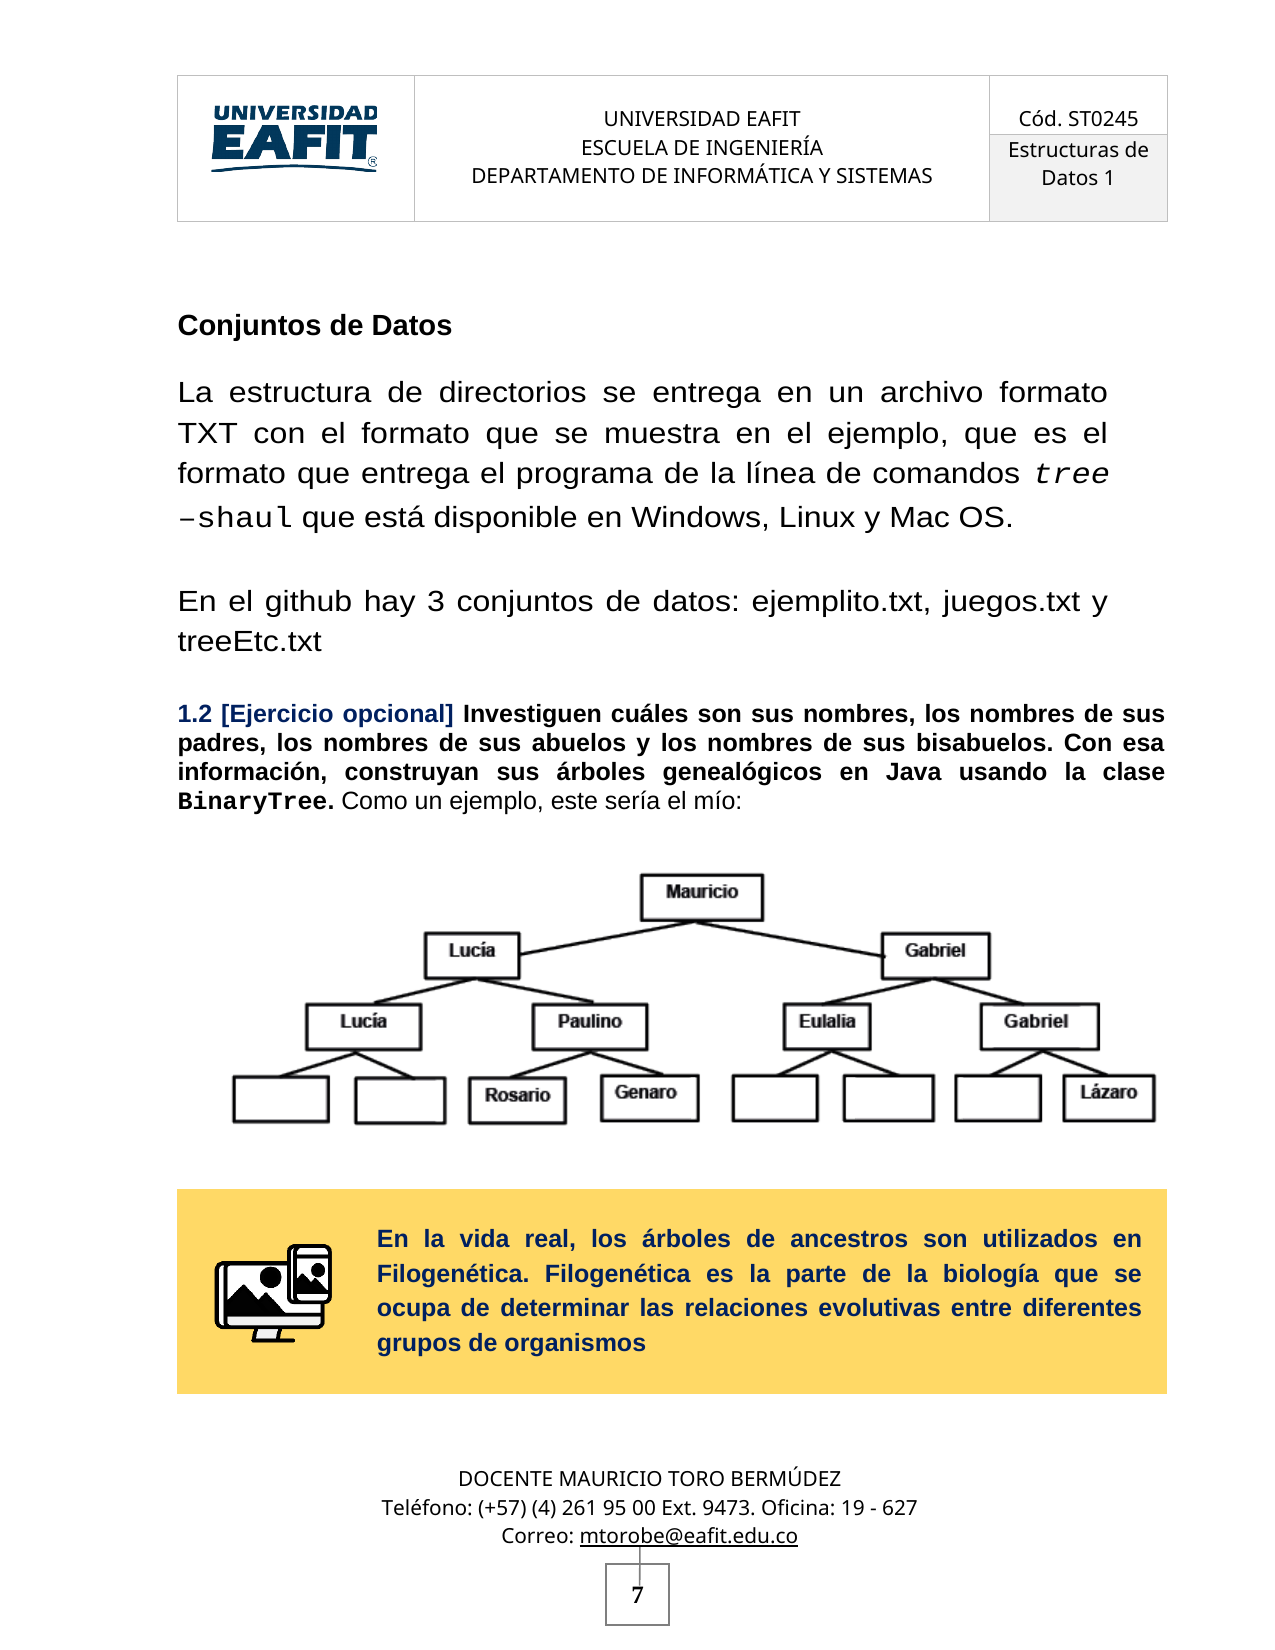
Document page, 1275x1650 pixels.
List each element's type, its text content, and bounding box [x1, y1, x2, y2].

text La estructura de directorios se entrega en un archivo formato TXT con el formato que se muestra en el ejemplo, que es el formato que entrega el programa de la línea de comandos tree –shaul que está disponible en Windows, Linux y Mac OS. [177, 375, 1110, 536]
table_header [177, 1189, 365, 1394]
text En el github hay 3 conjuntos de datos: ejemplito.txt, juegos.txt y treeEtc.txt [177, 584, 1110, 658]
picture [195, 1235, 351, 1351]
picture [211, 105, 377, 172]
text Conjuntos de Datos [177, 308, 1122, 342]
table_header En la vida real, los árboles de ancestros son utilizados en Filogenética. Filogenética es la parte de la biología que se ocupa de determinar las relaciones evolutivas entre diferentes grupos de organismos [365, 1189, 1167, 1394]
picture [214, 845, 1175, 1161]
text 1.2 [Ejercicio opcional] Investiguen cuáles son sus nombres, los nombres de sus padres, los nombres de sus abuelos y los nombres de sus bisabuelos. Con esa información, construyan sus árboles genealógicos en Java usando la clase BinaryTree. Como un ejemplo, este sería el mío: [177, 699, 1167, 817]
